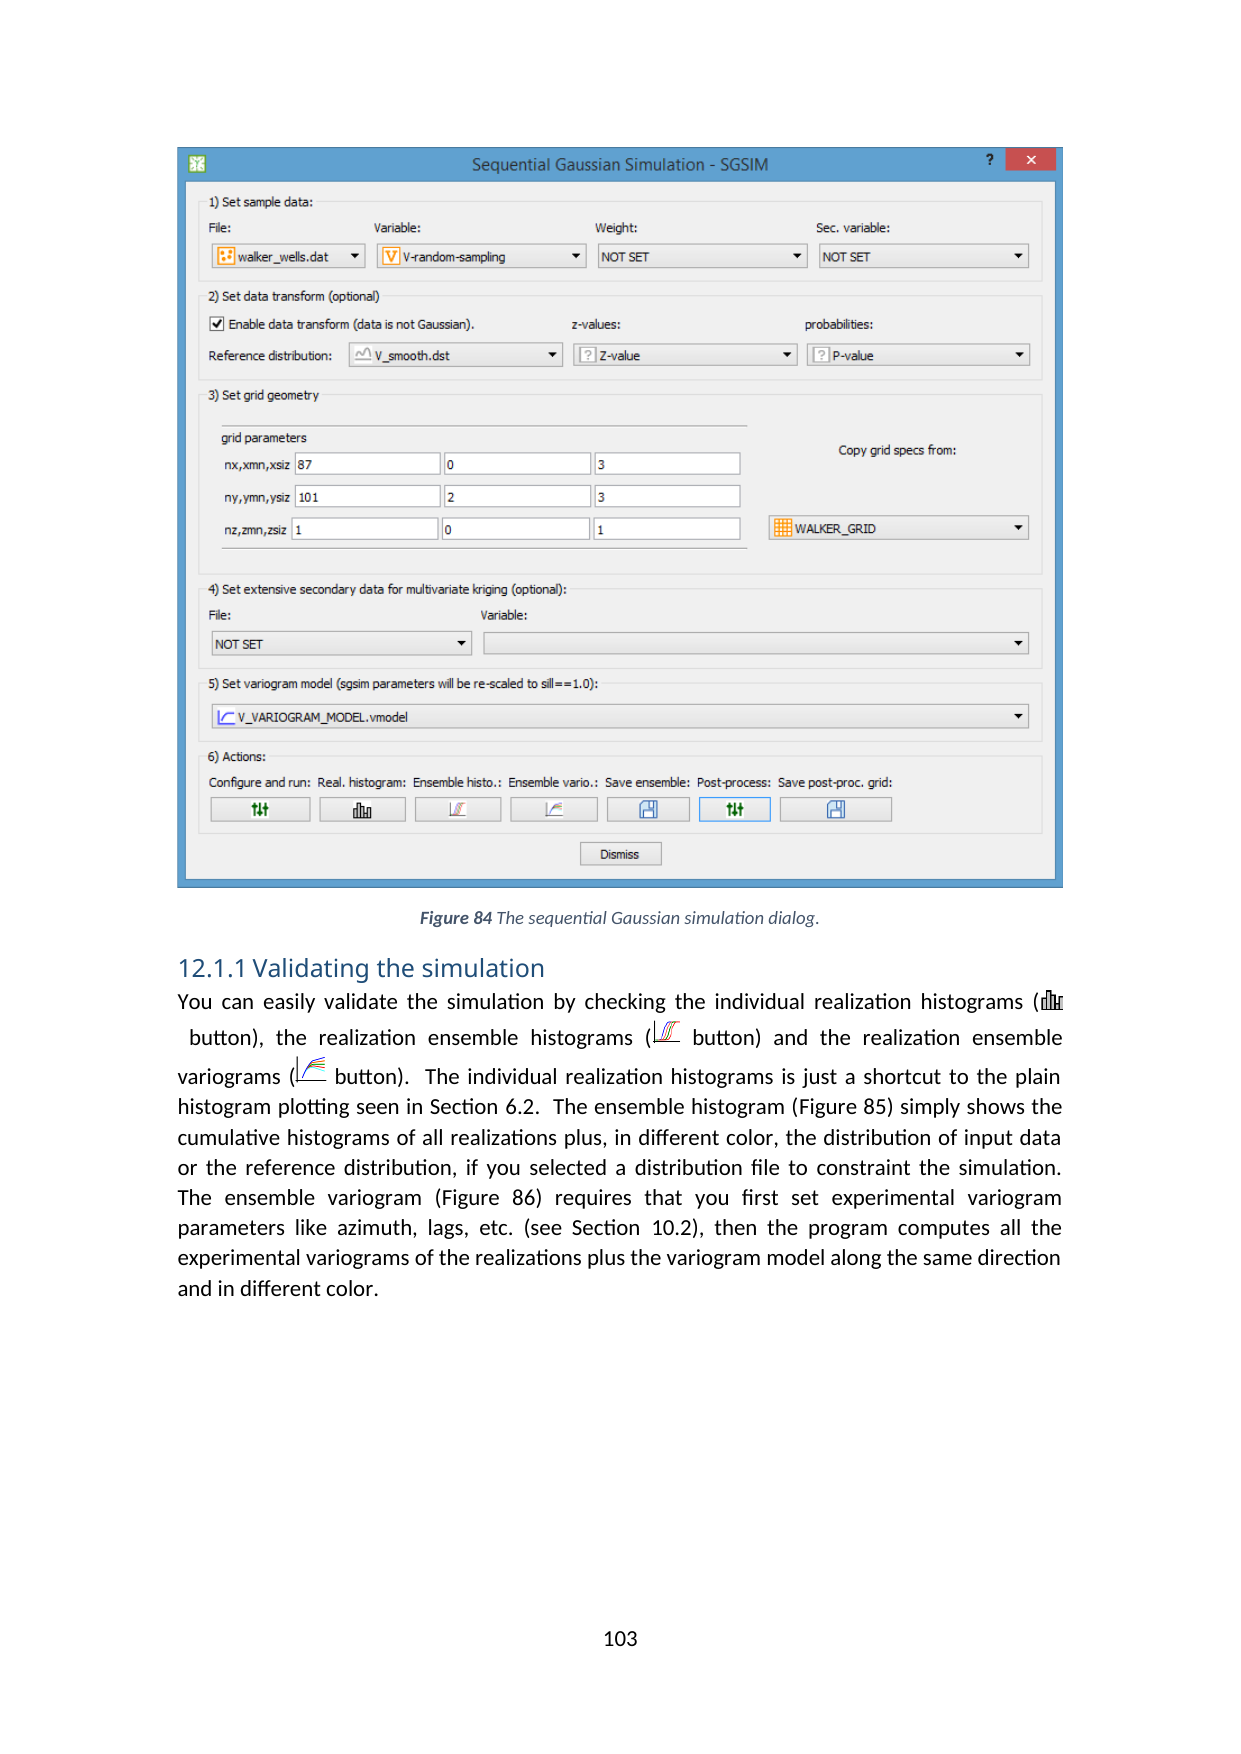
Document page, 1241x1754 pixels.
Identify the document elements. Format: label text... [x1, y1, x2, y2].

picture [295, 1053, 327, 1085]
picture [1041, 987, 1063, 1010]
text Figure 84 The sequential Gaussian simulation dialog. [177, 907, 1063, 929]
picture [177, 147, 1063, 888]
picture [652, 1017, 681, 1046]
text You can easily validate the simulation by checking the individual realization histograms ( button), the realization ensemble histograms ( button) and the realization ensemble variograms ( button). The individual realization histograms is just a shortcut to the plain histogram plotting seen in Section 6.2. The ensemble histogram (Figure 85) simply shows the cumulative histograms of all realizations plus, in different color, the distribution of input data or the reference distribution, if you selected a distribution file to constraint the simulation. The ensemble variogram (Figure 86) requires that you first set experimental variogram parameters like azimuth, lags, etc. (see Section 10.2), then the program computes all the experimental variograms of the realizations plus the variogram model along the same direction and in different color. [177, 987, 1063, 1302]
subtitle Validating the simulation [177, 950, 1063, 984]
